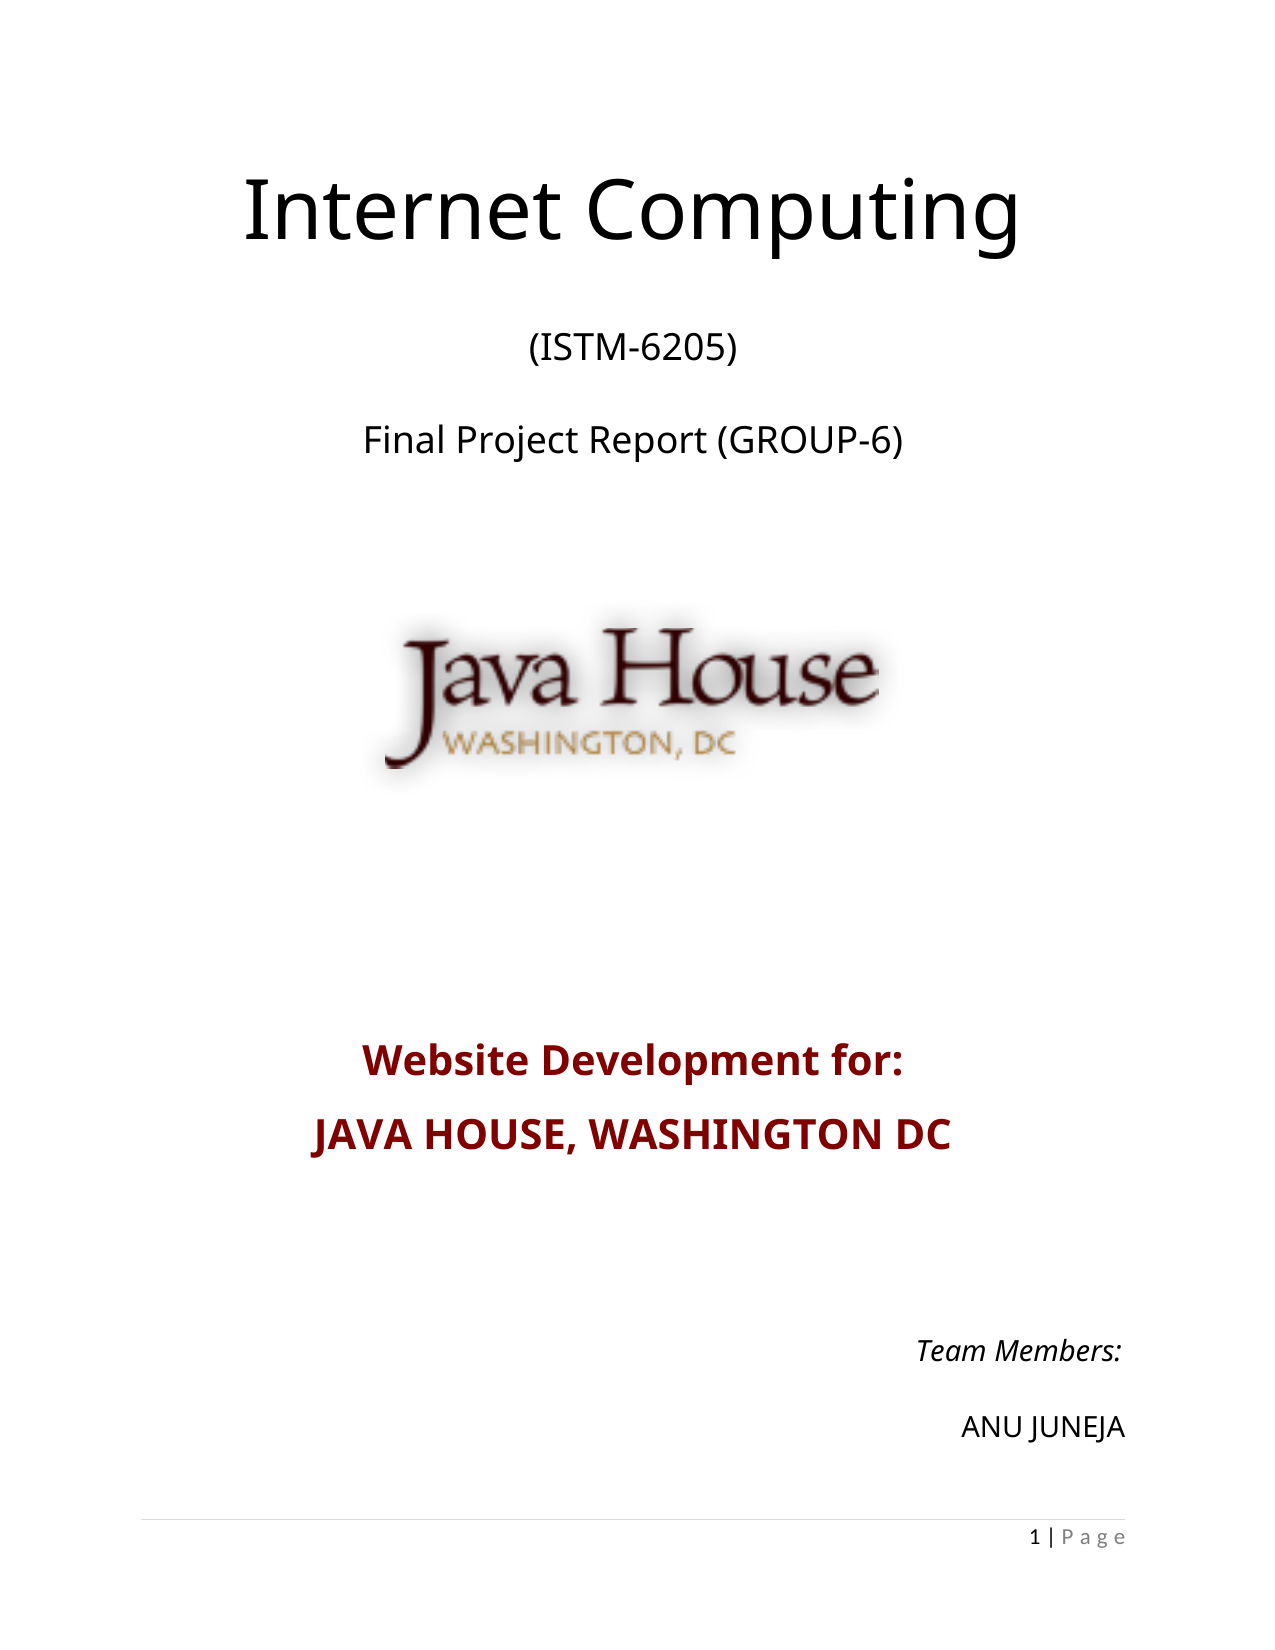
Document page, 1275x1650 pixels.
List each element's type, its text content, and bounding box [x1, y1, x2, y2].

text Team Members: [141, 1330, 1125, 1370]
text (ISTM-6205) [141, 320, 1125, 371]
text JAVA HOUSE, WASHINGTON DC [141, 1105, 1125, 1161]
picture [385, 628, 879, 769]
text Internet Computing [141, 150, 1125, 263]
text Website Development for: [141, 1031, 1125, 1088]
text ANU JUNEJA [141, 1407, 1125, 1446]
text Final Project Report (GROUP-6) [141, 413, 1125, 464]
